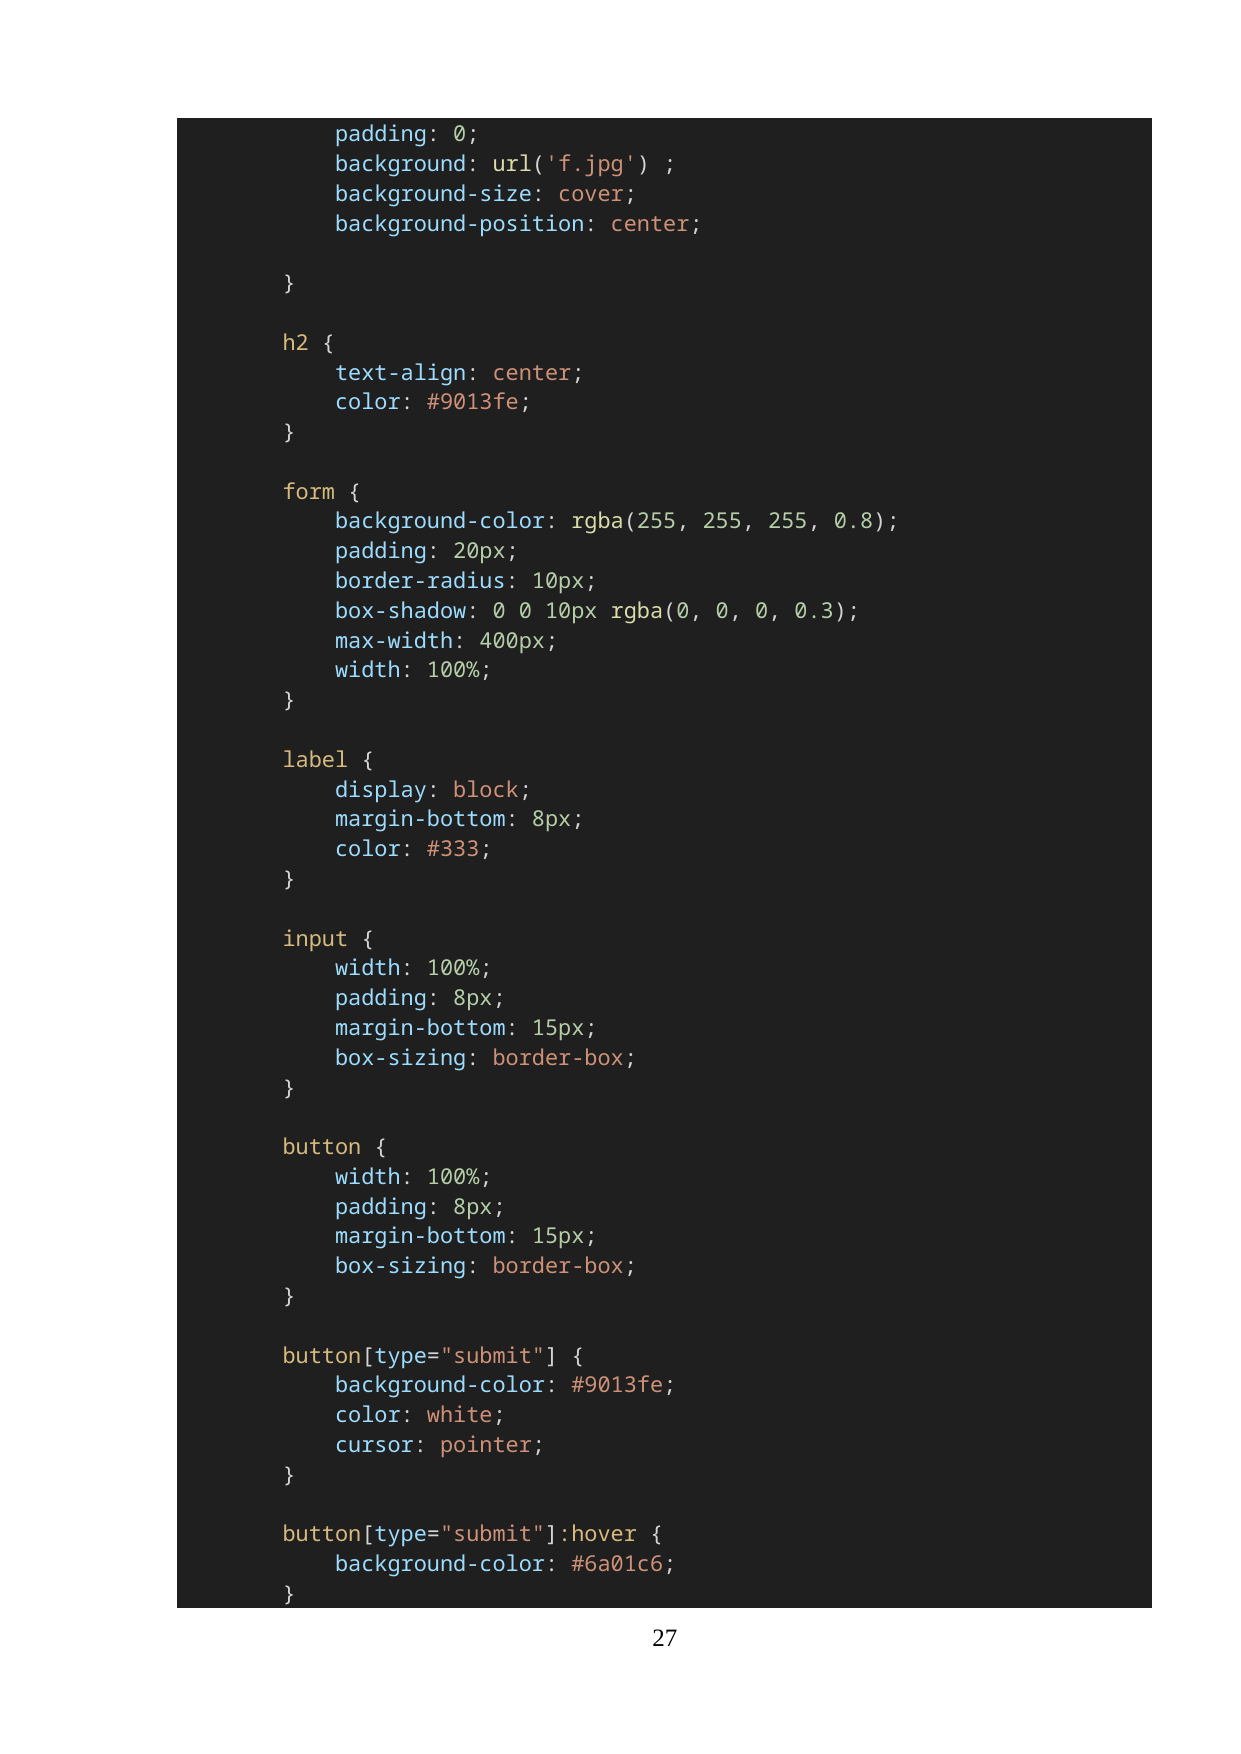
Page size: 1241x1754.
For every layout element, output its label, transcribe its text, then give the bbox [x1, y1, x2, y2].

text form { [177, 476, 1152, 505]
text color: white; [177, 1399, 1152, 1429]
text } [177, 684, 1152, 714]
text } [177, 416, 1152, 446]
text background-color: rgba(255, 255, 255, 0.8); [177, 505, 1152, 535]
text width: 100%; [177, 1161, 1152, 1191]
text text-align: center; [177, 356, 1152, 386]
text color: #9013fe; [177, 386, 1152, 416]
text color: #333; [177, 833, 1152, 863]
text button { [177, 1131, 1152, 1161]
text button[type="submit"]:hover { [177, 1518, 1152, 1548]
text padding: 8px; [177, 982, 1152, 1012]
text } [177, 267, 1152, 297]
text border-radius: 10px; [177, 565, 1152, 595]
text display: block; [177, 773, 1152, 803]
text background-position: center; [177, 207, 1152, 237]
text background-size: cover; [177, 178, 1152, 207]
text button[type="submit"] { [177, 1339, 1152, 1369]
text background-color: #9013fe; [177, 1369, 1152, 1399]
text box-shadow: 0 0 10px rgba(0, 0, 0, 0.3); [177, 595, 1152, 624]
text padding: 20px; [177, 535, 1152, 565]
text h2 { [177, 327, 1152, 356]
text input { [177, 922, 1152, 952]
text margin-bottom: 15px; [177, 1012, 1152, 1042]
text margin-bottom: 15px; [177, 1220, 1152, 1250]
text label { [177, 744, 1152, 773]
text } [177, 863, 1152, 893]
text width: 100%; [177, 952, 1152, 982]
text margin-bottom: 8px; [177, 803, 1152, 833]
text } [177, 1459, 1152, 1488]
text box-sizing: border-box; [177, 1250, 1152, 1280]
text box-sizing: border-box; [177, 1042, 1152, 1071]
text } [177, 1071, 1152, 1101]
text } [177, 1578, 1152, 1608]
text background: url('f.jpg') ; [177, 148, 1152, 178]
text } [177, 1280, 1152, 1310]
text cursor: pointer; [177, 1429, 1152, 1459]
text padding: 0; [177, 118, 1152, 148]
text background-color: #6a01c6; [177, 1548, 1152, 1578]
text max-width: 400px; [177, 624, 1152, 654]
text width: 100%; [177, 654, 1152, 684]
text padding: 8px; [177, 1191, 1152, 1220]
